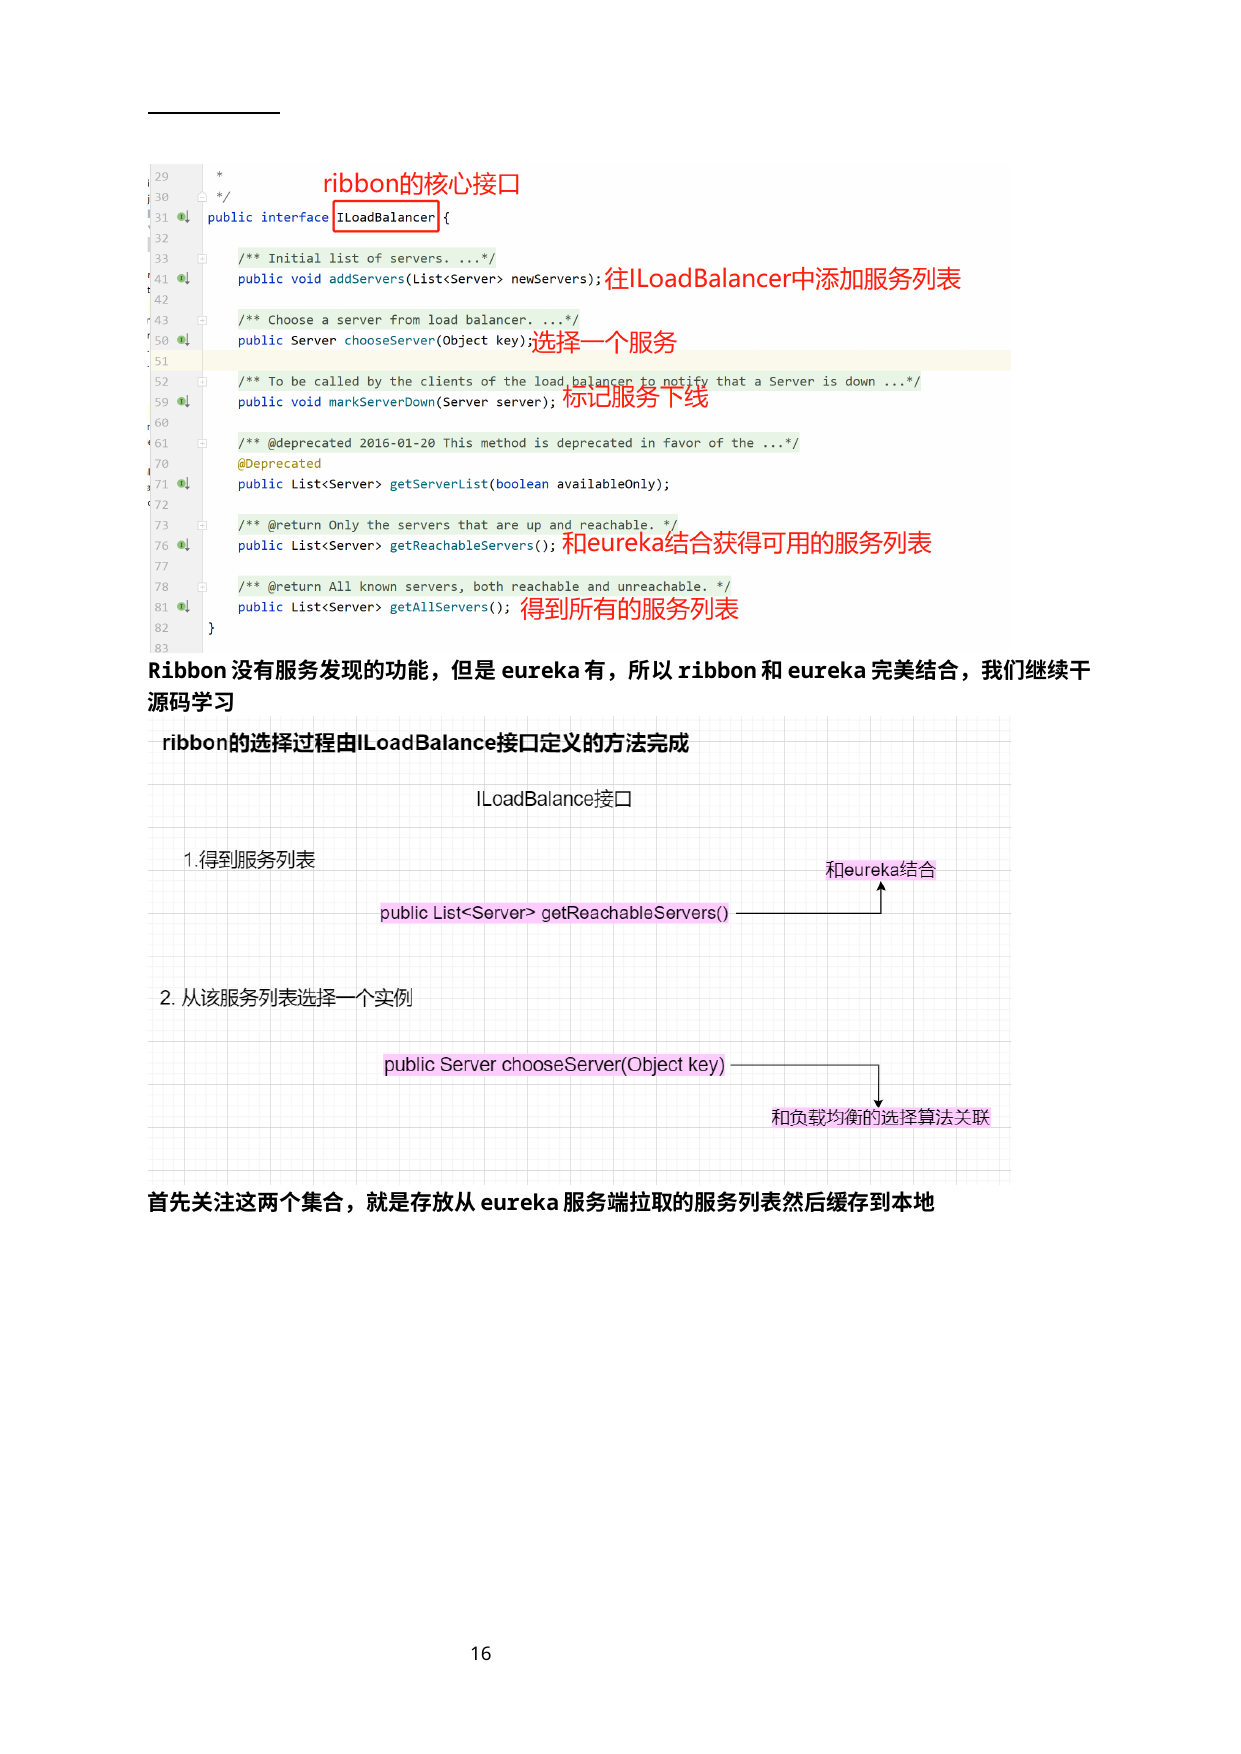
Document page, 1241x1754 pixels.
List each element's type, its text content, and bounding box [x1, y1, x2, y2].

picture [147, 716, 1012, 1185]
text 首先关注这两个集合，就是存放从eureka服务端拉取的服务列表然后缓存到本地 [148, 1184, 1093, 1216]
picture [147, 164, 1012, 653]
text Ribbon没有服务发现的功能，但是eureka有，所以ribbon和eureka完美结合，我们继续干源码学习 [148, 653, 1093, 716]
